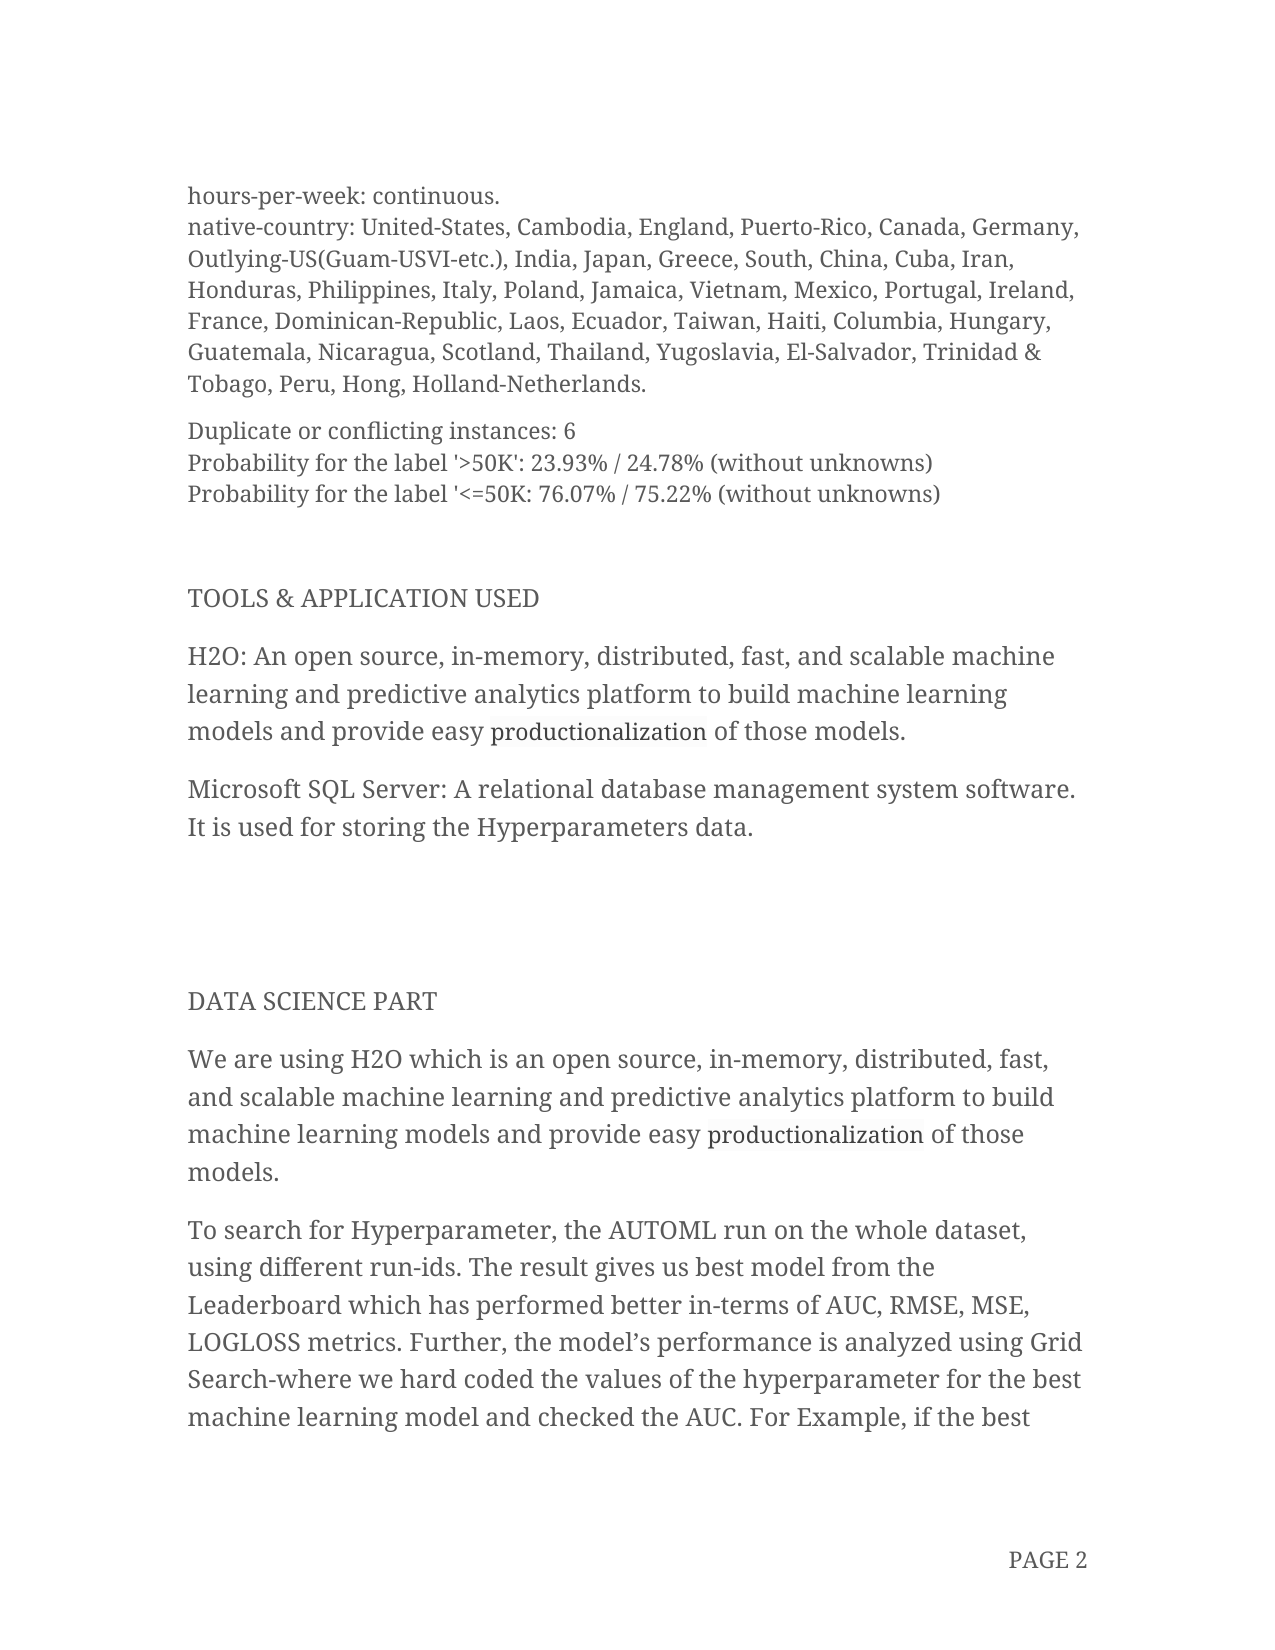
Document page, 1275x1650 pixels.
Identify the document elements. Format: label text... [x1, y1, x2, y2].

text Microsoft SQL Server: A relational database management system software. It is used for storing the Hyperparameters data. [187, 772, 1087, 843]
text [187, 1213, 1087, 1434]
text Duplicate or conflicting instances: 6 Probability for the label '>50K': 23.93% / 24.78% (without unknowns) Probability for the label '<=50K: 76.07% / 75.22% (without unknowns) [187, 415, 1087, 509]
text We are using H2O which is an open source, in-memory, distributed, fast, and scalable machine learning and predictive analytics platform to build machine learning models and provide easy productionalization of those models. [187, 1042, 1087, 1188]
text DATA SCIENCE PART [187, 984, 1087, 1018]
text H2O: An open source, in-memory, distributed, fast, and scalable machine learning and predictive analytics platform to build machine learning models and provide easy productionalization of those models. [187, 639, 1087, 748]
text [187, 180, 1087, 399]
text TOOLS & APPLICATION USED [187, 581, 1087, 615]
